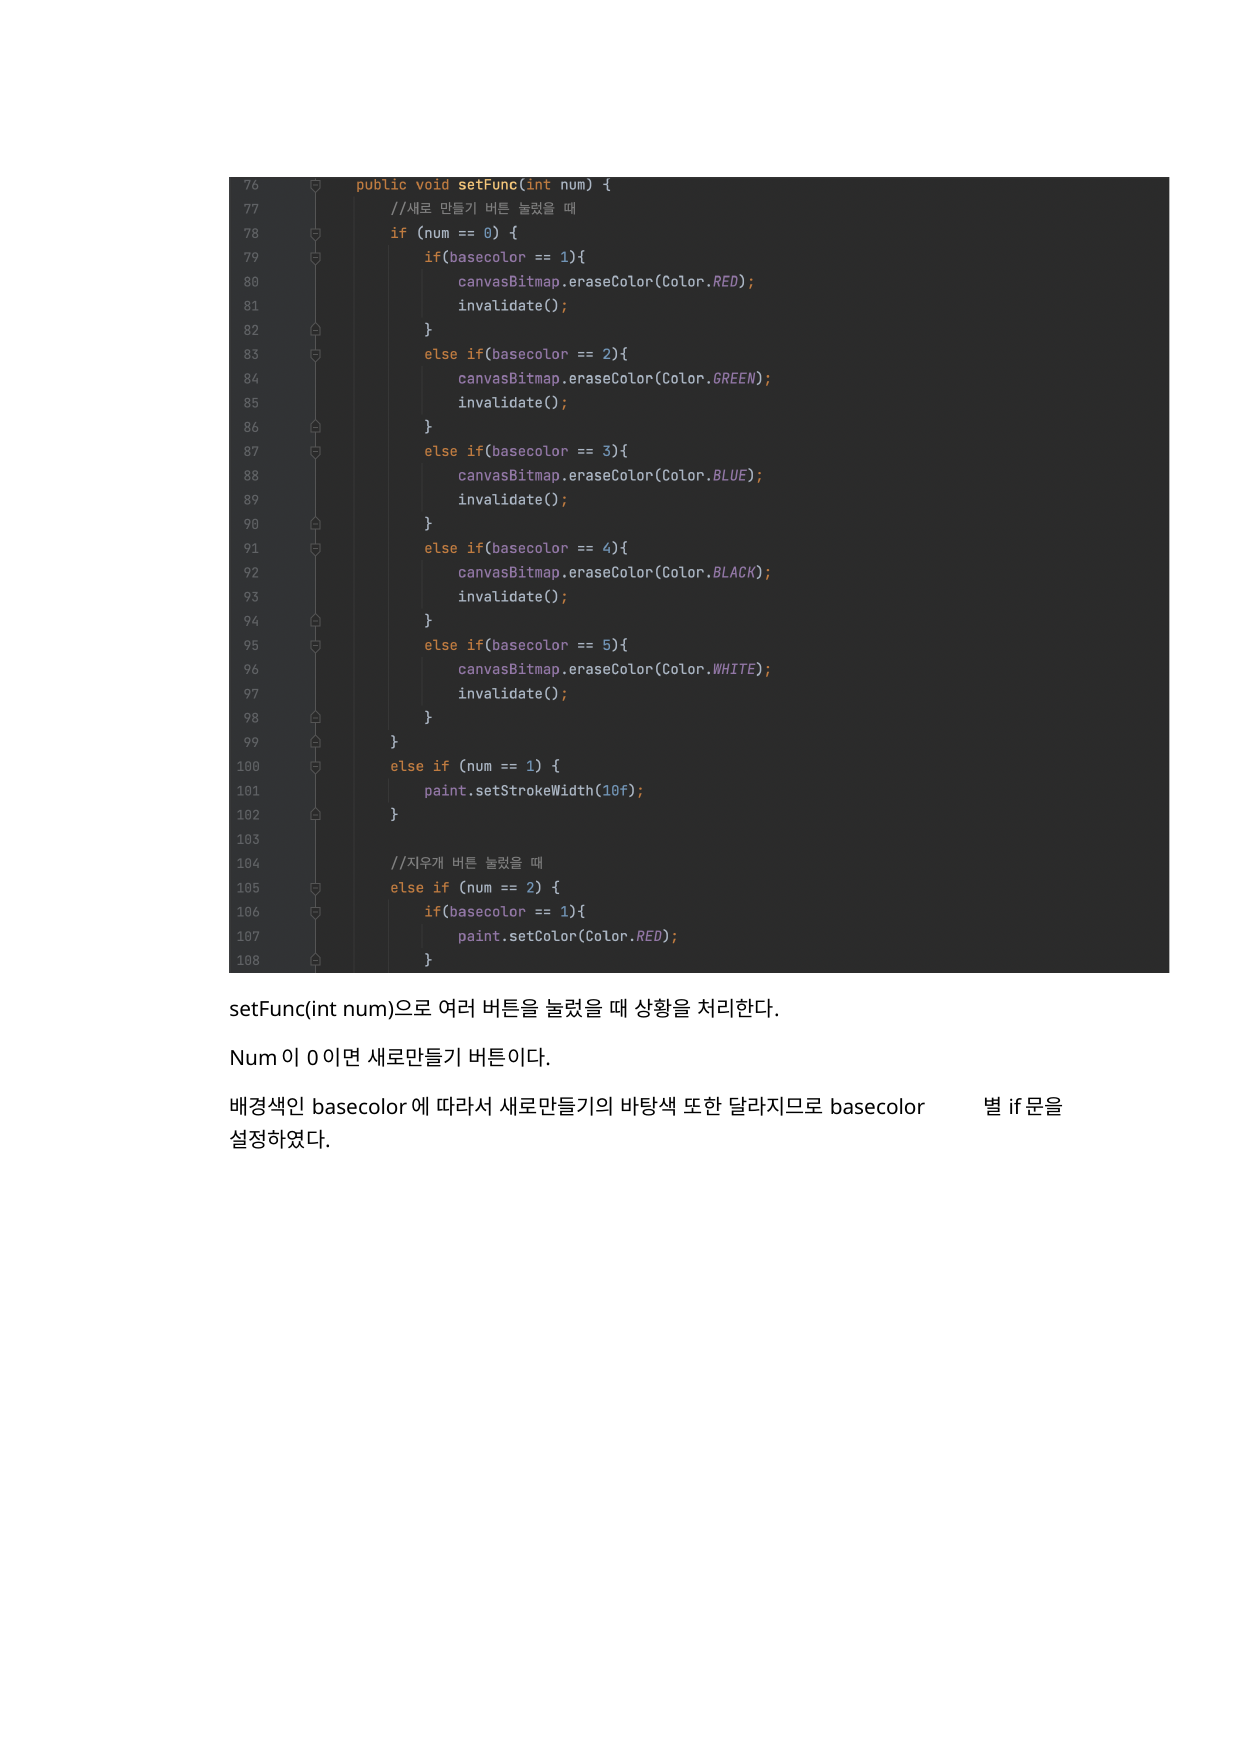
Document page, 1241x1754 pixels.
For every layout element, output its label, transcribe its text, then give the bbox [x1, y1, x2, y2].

list 배경색인 basecolor에 따라서 새로만들기의 바탕색 또한 달라지므로 basecolor 별 if문을 설정하였다. [229, 1091, 1090, 1154]
picture [229, 177, 1170, 973]
list setFunc(int num)으로 여러 버튼을 눌렀을 때 상황을 처리한다. [229, 992, 1090, 1022]
list Num이 0이면 새로만들기 버튼이다. [229, 1041, 1090, 1072]
